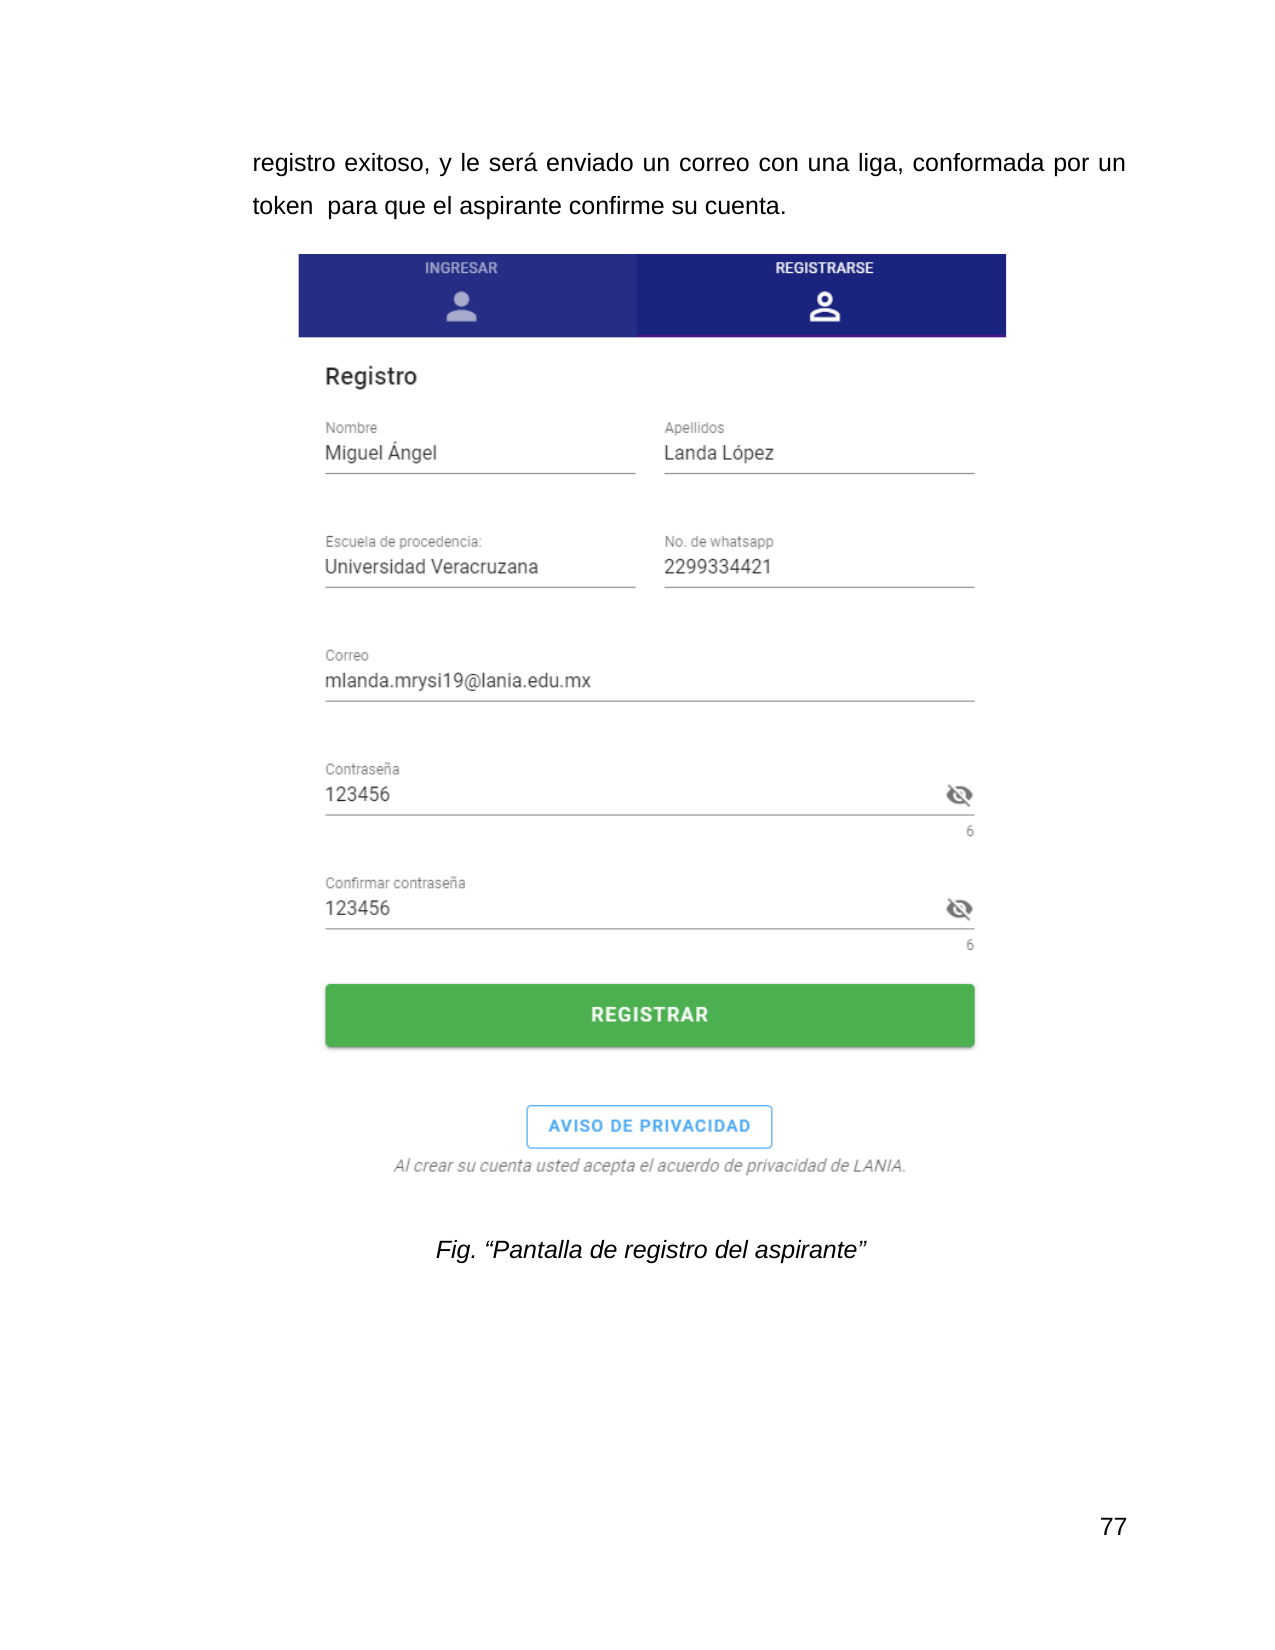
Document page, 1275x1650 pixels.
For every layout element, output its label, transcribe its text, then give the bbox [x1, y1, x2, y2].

text Fig. “Pantalla de registro del aspirante” [177, 1235, 1127, 1263]
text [252, 148, 1127, 219]
picture [298, 254, 1007, 1200]
